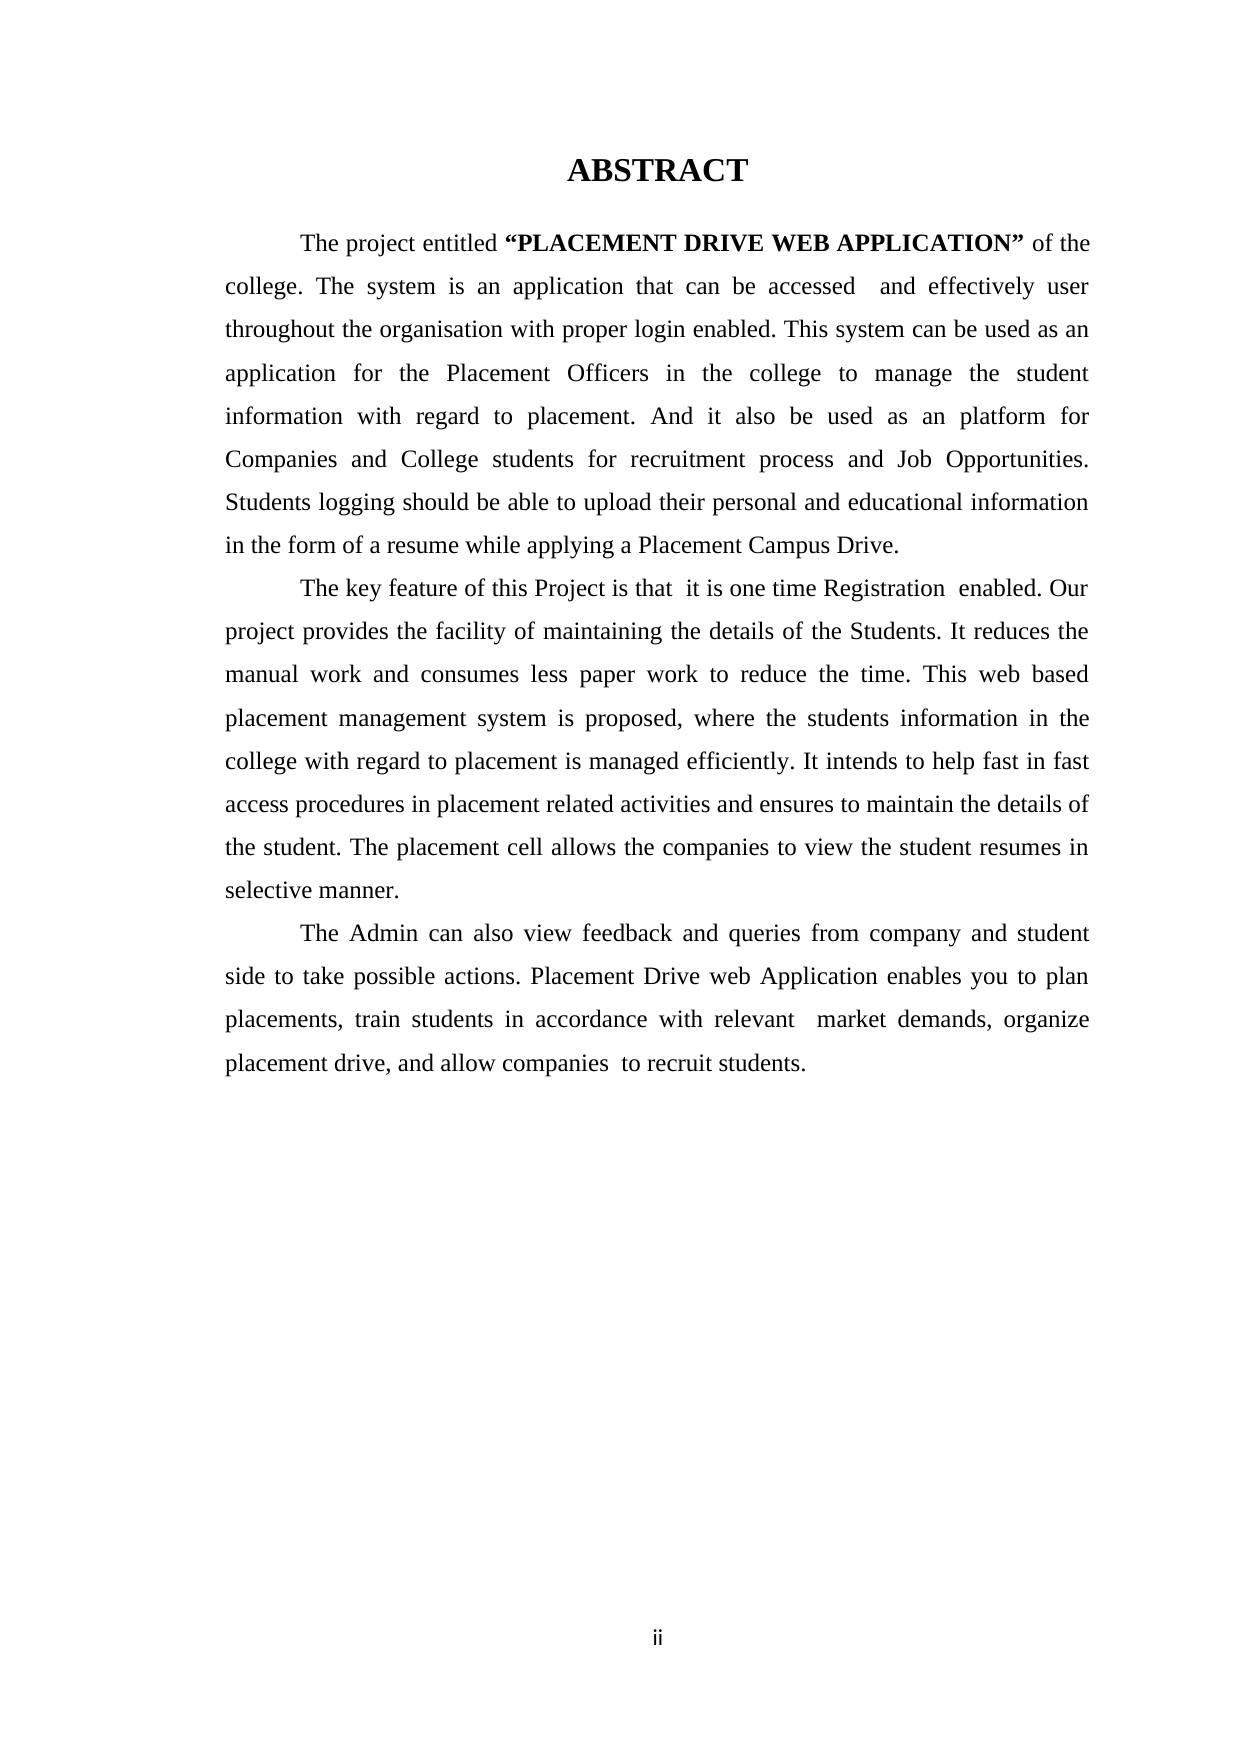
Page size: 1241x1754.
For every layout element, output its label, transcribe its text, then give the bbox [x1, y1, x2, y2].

text The Admin can also view feedback and queries from company and student side to take possible actions. Placement Drive web Application enables you to plan placements, train students in accordance with relevant market demands, organize placement drive, and allow companies to recruit students. [225, 918, 1090, 1076]
text The key feature of this Project is that it is one time Registration enabled. Our project provides the facility of maintaining the details of the Students. It reduces the manual work and consumes less paper work to reduce the time. This web based placement management system is proposed, where the students information in the college with regard to placement is managed efficiently. It intends to help fast in fast access procedures in placement related activities and ensures to maintain the details of the student. The placement cell allows the companies to view the student resumes in selective manner. [225, 573, 1090, 904]
text The project entitled “PLACEMENT DRIVE WEB APPLICATION” of the college. The system is an application that can be accessed and effectively user throughout the organisation with proper login enabled. This system can be used as an application for the Placement Officers in the college to manage the student information with regard to placement. And it also be used as an platform for Companies and College students for recruitment process and Job Opportunities. Students logging should be able to upload their personal and educational information in the form of a resume while applying a Placement Campus Drive. [225, 228, 1090, 559]
text ABSTRACT [225, 150, 1090, 188]
